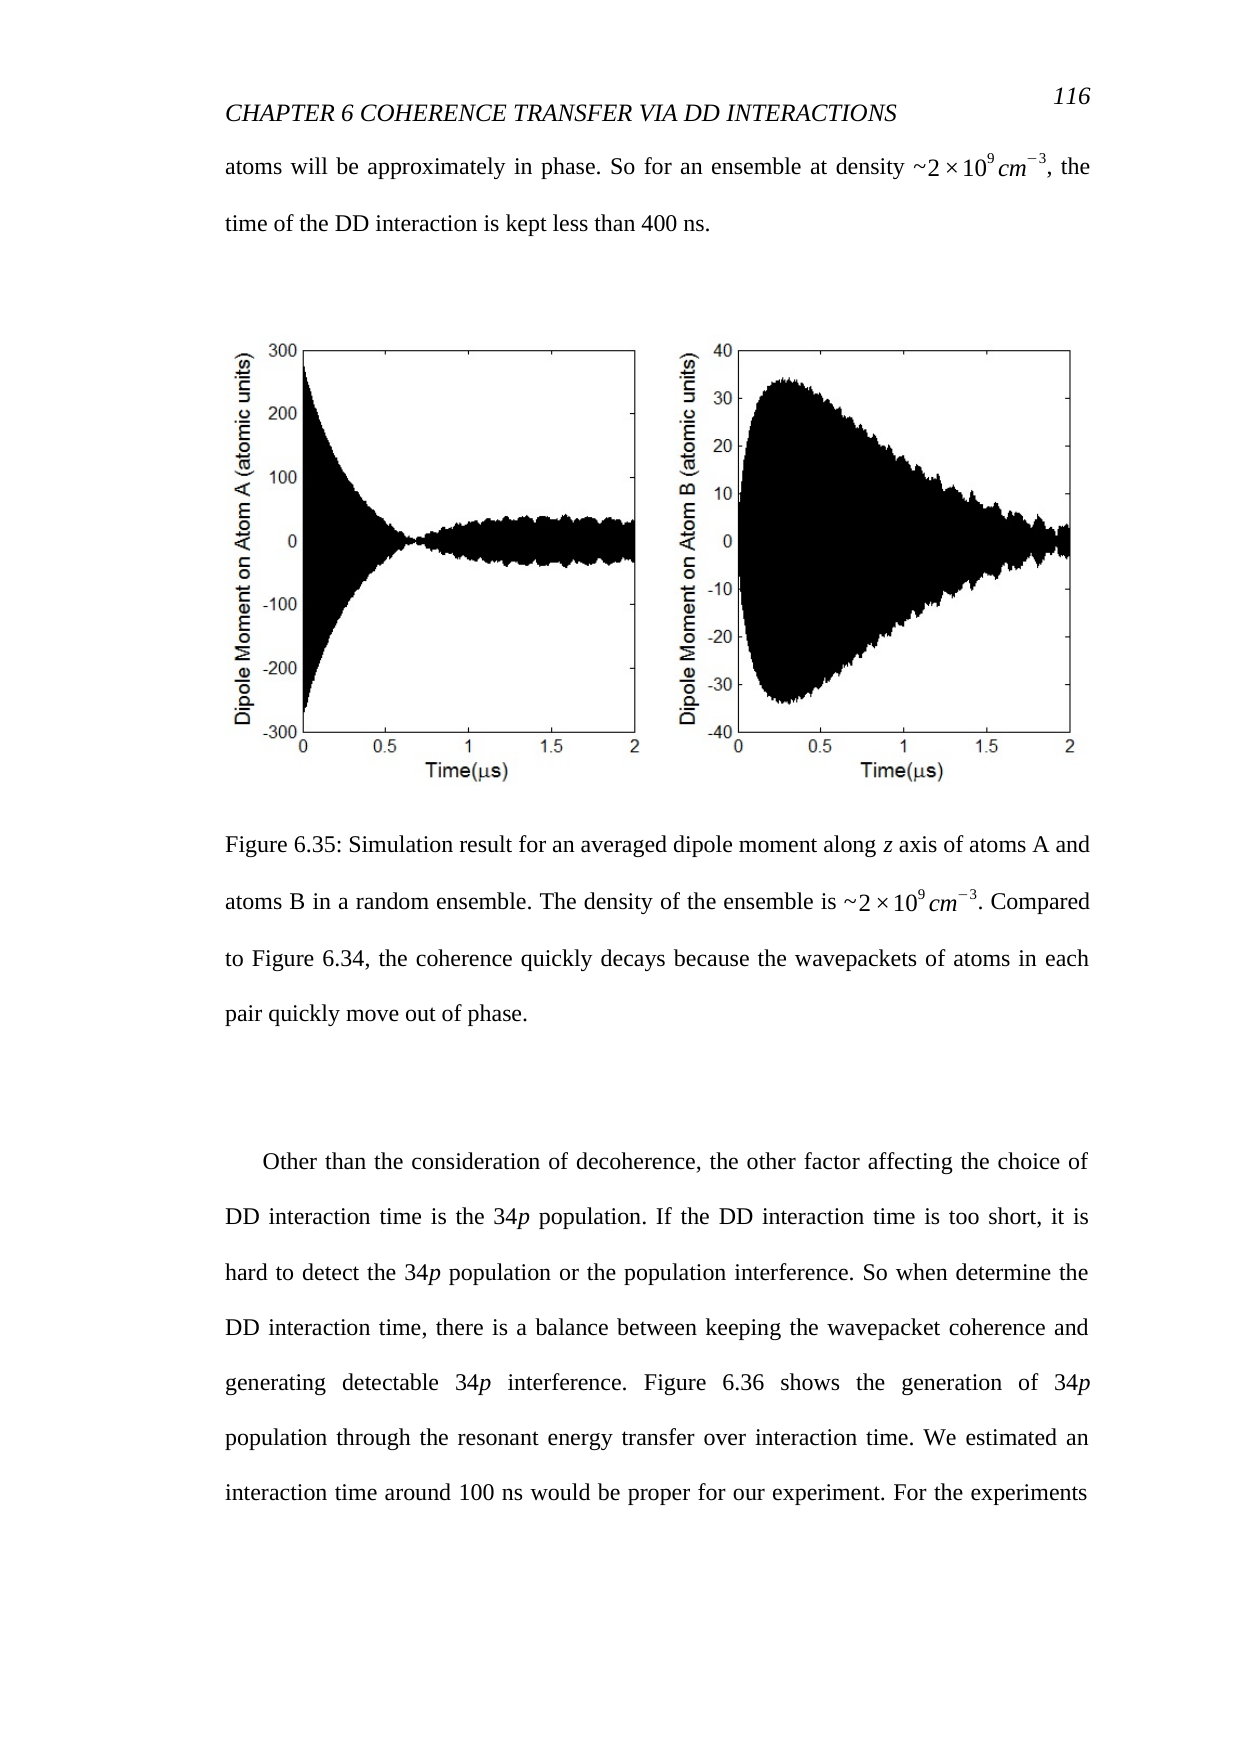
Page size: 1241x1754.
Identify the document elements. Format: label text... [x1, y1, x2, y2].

picture [225, 335, 1090, 786]
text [225, 1147, 1090, 1506]
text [225, 150, 1090, 236]
